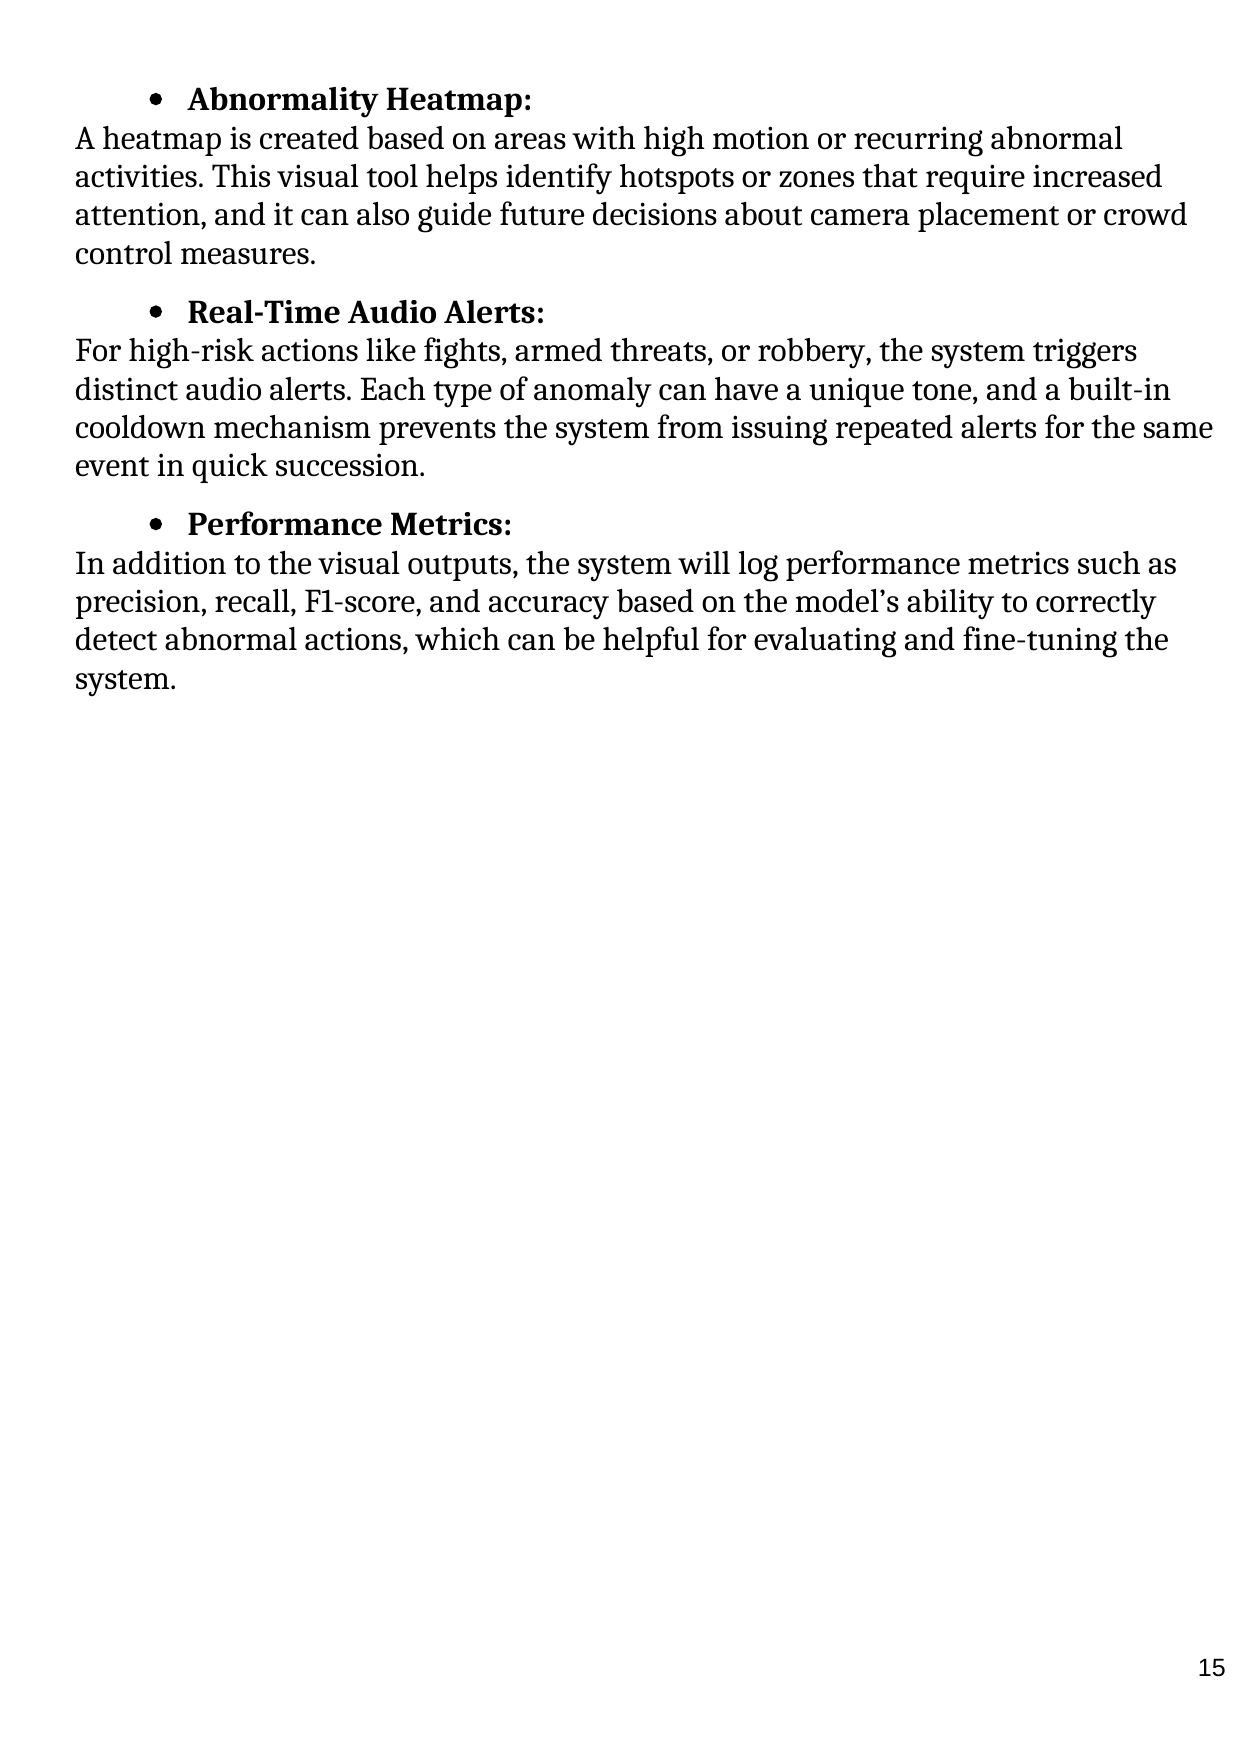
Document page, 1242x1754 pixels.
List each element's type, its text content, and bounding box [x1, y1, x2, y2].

text A heatmap is created based on areas with high motion or recurring abnormal activities. This visual tool helps identify hotspots or zones that require increased attention, and it can also guide future decisions about camera placement or crowd control measures. [75, 119, 1225, 272]
list Real-Time Audio Alerts: [150, 293, 1225, 332]
text In addition to the visual outputs, the system will log performance metrics such as precision, recall, F1-score, and accuracy based on the model’s ability to correctly detect abnormal actions, which can be helpful for evaluating and fine-tuning the system. [75, 544, 1225, 697]
list Abnormality Heatmap: [150, 81, 1225, 119]
list Performance Metrics: [150, 506, 1225, 544]
text For high-risk actions like fights, armed threats, or robbery, the system triggers distinct audio alerts. Each type of anomaly can have a unique tone, and a built-in cooldown mechanism prevents the system from issuing repeated alerts for the same event in quick succession. [75, 332, 1225, 485]
text 15 [75, 1653, 1225, 1682]
